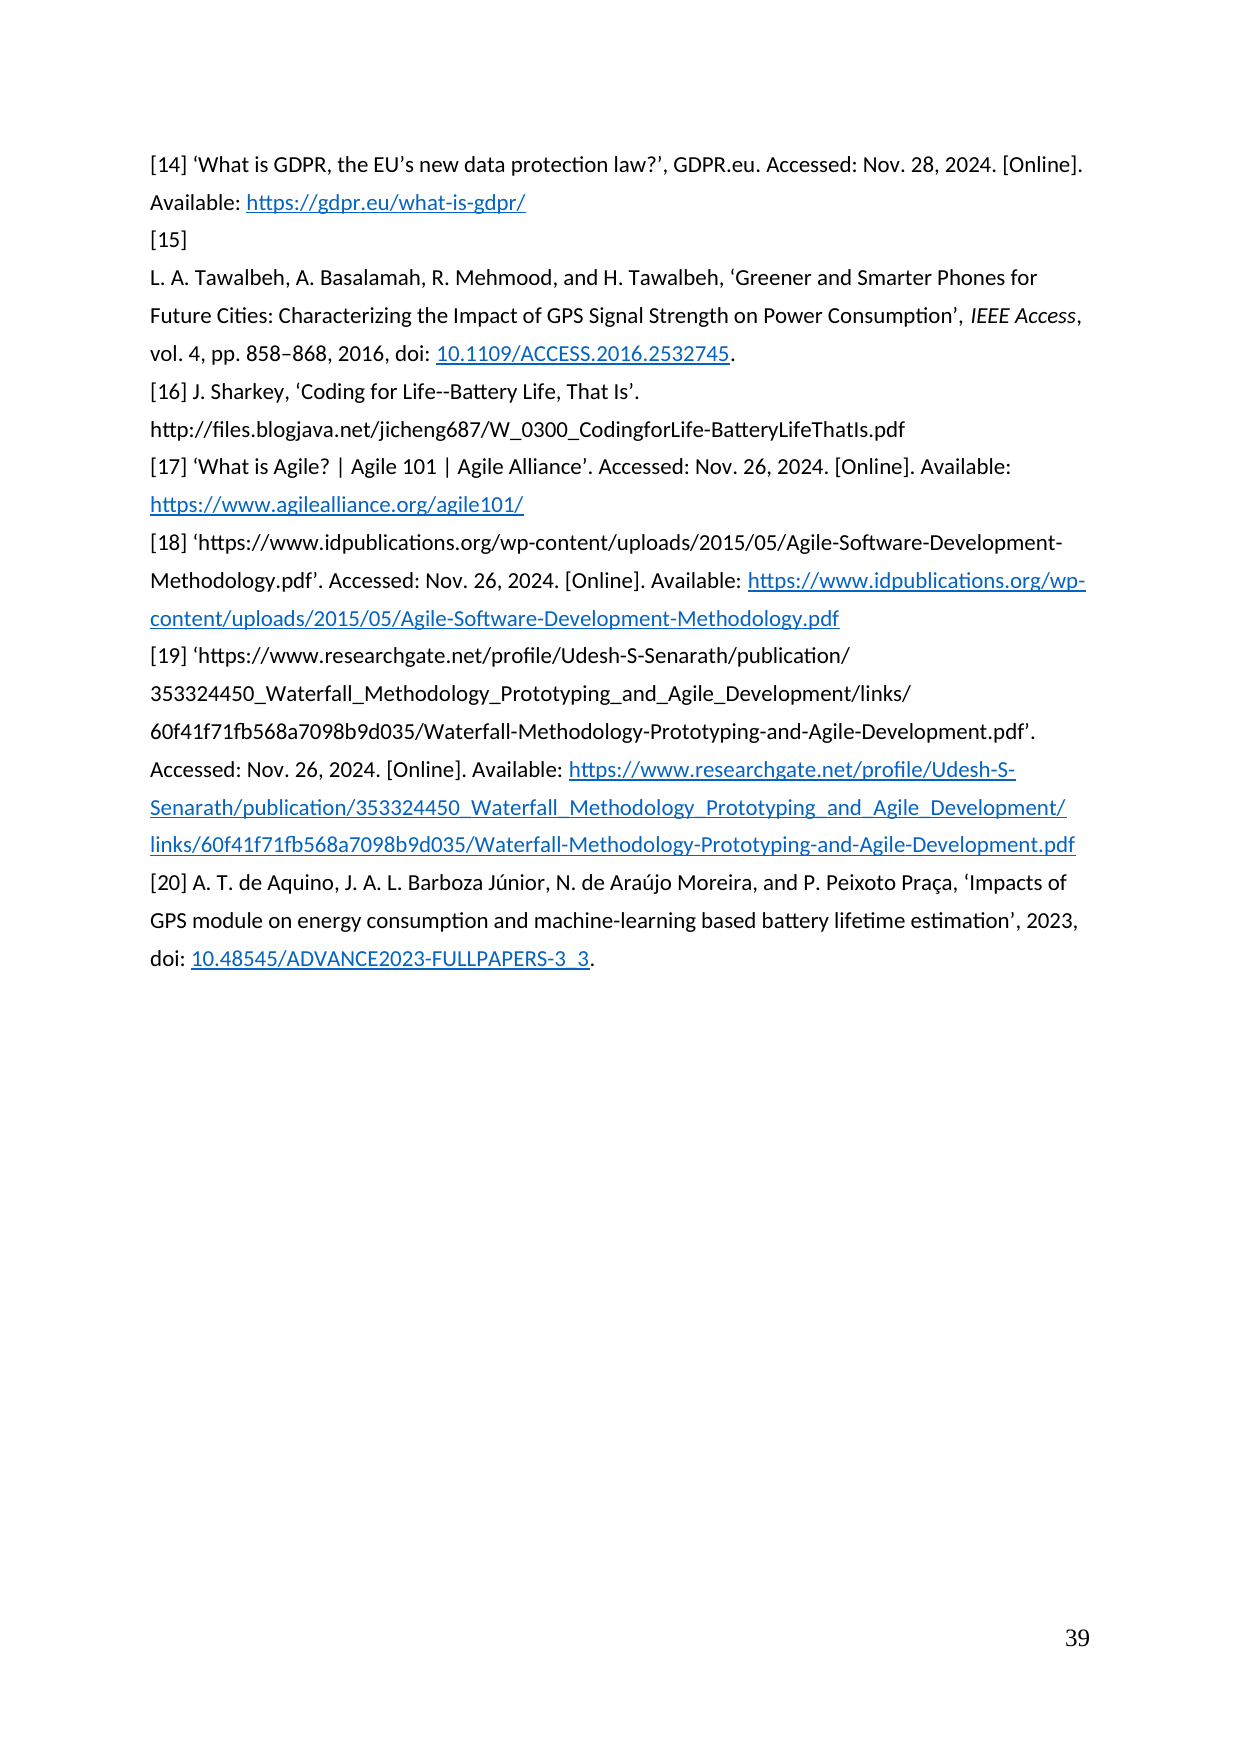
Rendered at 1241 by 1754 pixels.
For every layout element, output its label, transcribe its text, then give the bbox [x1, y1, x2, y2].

text [14] ‘What is GDPR, the EU’s new data protection law?’, GDPR.eu. Accessed: Nov. 28, 2024. [Online]. Available: https://gdpr.eu/what-is-gdpr/ [150, 150, 1090, 216]
text [19] ‘https://www.researchgate.net/profile/Udesh-S-Senarath/publication/353324450_Waterfall_Methodology_Prototyping_and_Agile_Development/links/60f41f71fb568a7098b9d035/Waterfall-Methodology-Prototyping-and-Agile-Development.pdf’. Accessed: Nov. 26, 2024. [Online]. Available: https://www.researchgate.net/profile/Udesh-S-Senarath/publication/353324450_Waterfall_Methodology_Prototyping_and_Agile_Development/links/60f41f71fb568a7098b9d035/Waterfall-Methodology-Prototyping-and-Agile-Development.pdf [150, 642, 1090, 859]
text [17] ‘What is Agile? | Agile 101 | Agile Alliance’. Accessed: Nov. 26, 2024. [Online]. Available: https://www.agilealliance.org/agile101/ [150, 452, 1090, 518]
text [15] [150, 226, 1090, 254]
text [20] A. T. de Aquino, J. A. L. Barboza Júnior, N. de Araújo Moreira, and P. Peixoto Praça, ‘Impacts of GPS module on energy consumption and machine-learning based battery lifetime estimation’, 2023, doi: 10.48545/ADVANCE2023-FULLPAPERS-3_3. [150, 868, 1090, 972]
text [16] J. Sharkey, ‘Coding for Life--Battery Life, That Is’. http://files.blogjava.net/jicheng687/W_0300_CodingforLife-BatteryLifeThatIs.pdf [150, 377, 1090, 443]
text L. A. Tawalbeh, A. Basalamah, R. Mehmood, and H. Tawalbeh, ‘Greener and Smarter Phones for Future Cities: Characterizing the Impact of GPS Signal Strength on Power Consumption’, IEEE Access, vol. 4, pp. 858–868, 2016, doi: 10.1109/ACCESS.2016.2532745. [150, 263, 1090, 367]
text [18] ‘https://www.idpublications.org/wp-content/uploads/2015/05/Agile-Software-Development-Methodology.pdf’. Accessed: Nov. 26, 2024. [Online]. Available: https://www.idpublications.org/wp-content/uploads/2015/05/Agile-Software-Development-Methodology.pdf [150, 528, 1090, 632]
